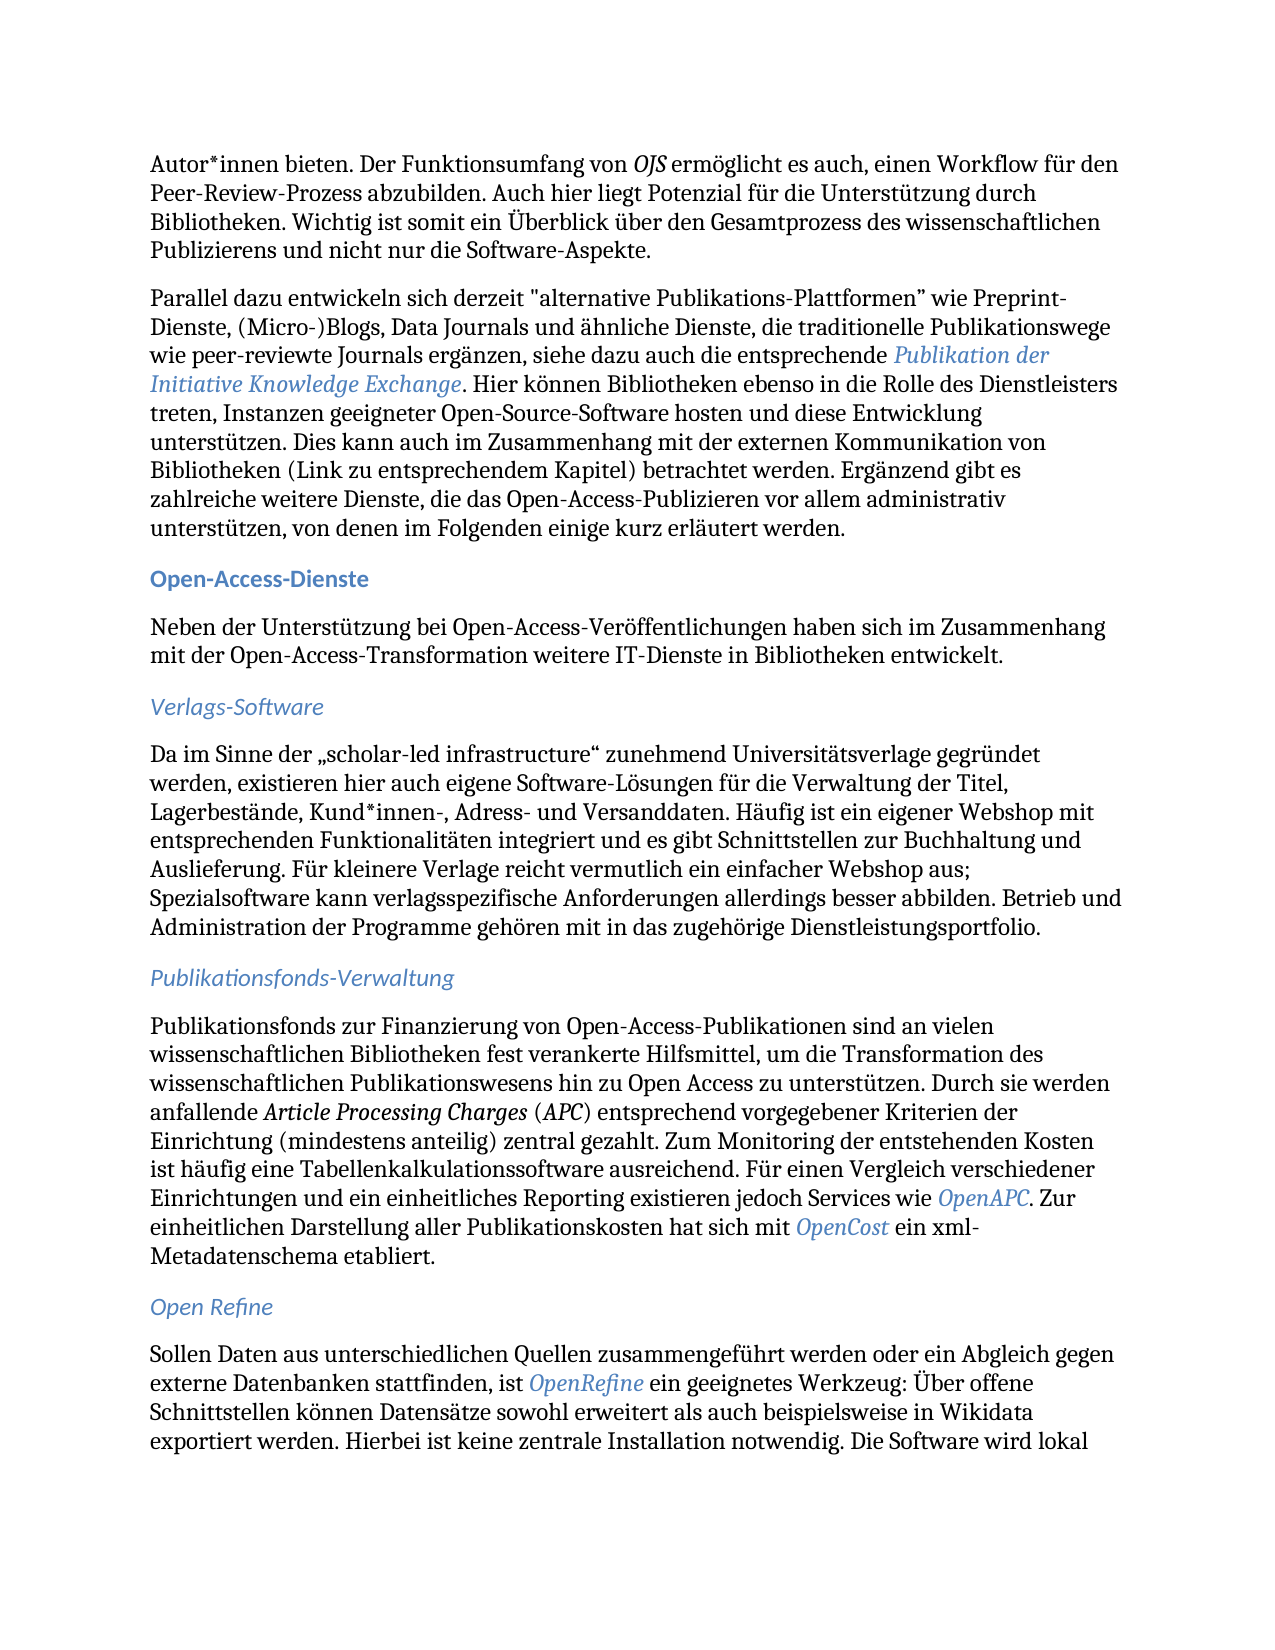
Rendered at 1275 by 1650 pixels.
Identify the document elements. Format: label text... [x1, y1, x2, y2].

text Da im Sinne der „scholar-led infrastructure“ zunehmend Universitätsverlage gegründet werden, existieren hier auch eigene Software-Lösungen für die Verwaltung der Titel, Lagerbestände, Kund*innen-, Adress- und Versanddaten. Häufig ist ein eigener Webshop mit entsprechenden Funktionalitäten integriert und es gibt Schnittstellen zur Buchhaltung und Auslieferung. Für kleinere Verlage reicht vermutlich ein einfacher Webshop aus; Spezialsoftware kann verlagsspezifische Anforderungen allerdings besser abbilden. Betrieb und Administration der Programme gehören mit in das zugehörige Dienstleistungsportfolio. [150, 740, 1125, 941]
text Neben der Unterstützung bei Open-Access-Veröffentlichungen haben sich im Zusammenhang mit der Open-Access-Transformation weitere IT-Dienste in Bibliotheken entwickelt. [150, 613, 1125, 670]
subtitle Open-Access-Dienste [150, 563, 1125, 594]
text Publikationsfonds zur Finanzierung von Open-Access-Publikationen sind an vielen wissenschaftlichen Bibliotheken fest verankerte Hilfsmittel, um die Transformation des wissenschaftlichen Publikationswesens hin zu Open Access zu unterstützen. Durch sie werden anfallende Article Processing Charges (APC) entsprechend vorgegebener Kriterien der Einrichtung (mindestens anteilig) zentral gezahlt. Zum Monitoring der entstehenden Kosten ist häufig eine Tabellenkalkulationssoftware ausreichend. Für einen Vergleich verschiedener Einrichtungen und ein einheitliches Reporting existieren jedoch Services wie OpenAPC. Zur einheitlichen Darstellung aller Publikationskosten hat sich mit OpenCost ein xml-Metadatenschema etabliert. [150, 1012, 1125, 1270]
text Parallel dazu entwickeln sich derzeit "alternative Publikations-Plattformen” wie Preprint-Dienste, (Micro-)Blogs, Data Journals und ähnliche Dienste, die traditionelle Publikationswege wie peer-reviewte Journals ergänzen, siehe dazu auch die entsprechende Publikation der Initiative Knowledge Exchange. Hier können Bibliotheken ebenso in die Rolle des Dienstleisters treten, Instanzen geeigneter Open-Source-Software hosten und diese Entwicklung unterstützen. Dies kann auch im Zusammenhang mit der externen Kommunikation von Bibliotheken (Link zu entsprechendem Kapitel) betrachtet werden. Ergänzend gibt es zahlreiche weitere Dienste, die das Open-Access-Publizieren vor allem administrativ unterstützen, von denen im Folgenden einige kurz erläutert werden. [150, 284, 1125, 542]
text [150, 150, 1125, 265]
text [150, 1340, 1125, 1455]
subtitle Publikationsfonds-Verwaltung [150, 962, 1125, 993]
subtitle Open Refine [150, 1291, 1125, 1322]
subtitle Verlags-Software [150, 691, 1125, 721]
